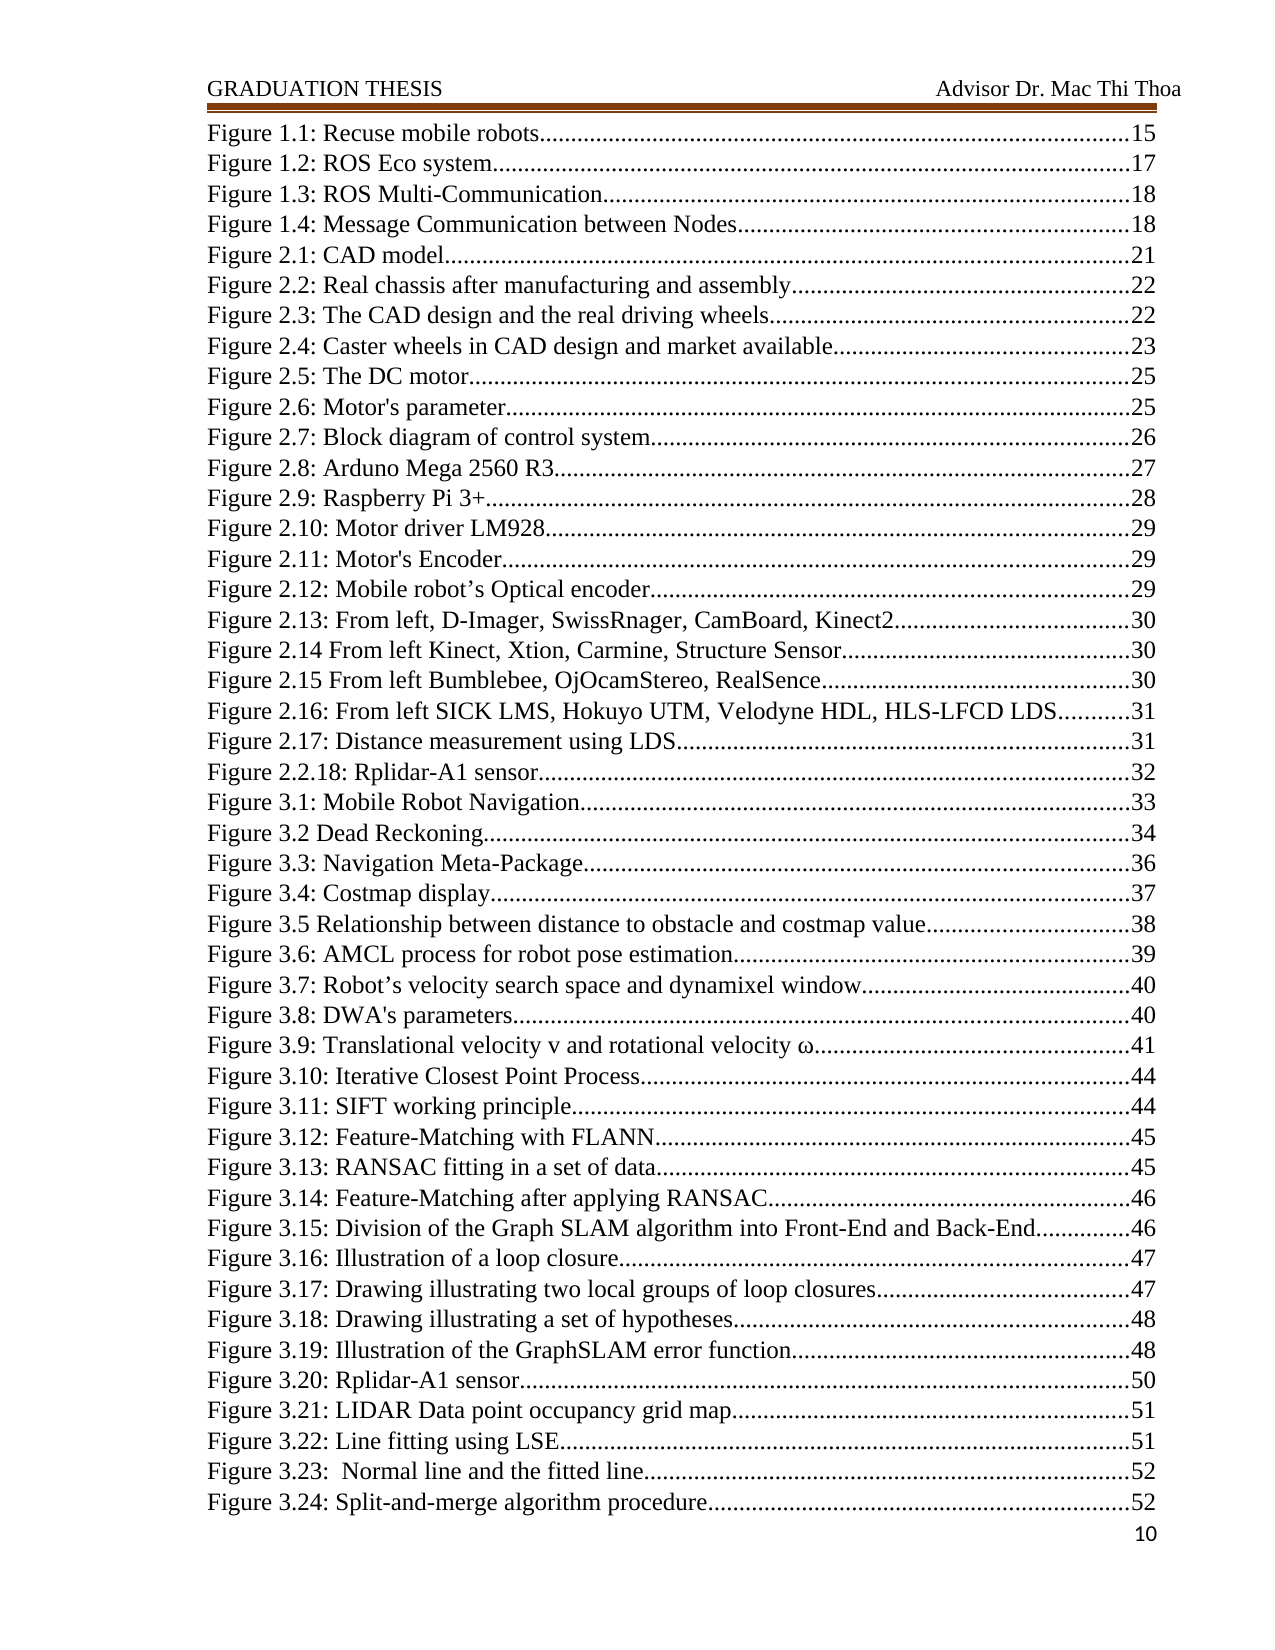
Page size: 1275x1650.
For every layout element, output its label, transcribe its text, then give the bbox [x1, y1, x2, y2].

text Figure 3.4: Costmap display 37 [207, 878, 1157, 907]
text Figure 2.3: The CAD design and the real driving wheels 22 [207, 301, 1157, 329]
text Figure 2.17: Distance measurement using LDS 31 [207, 726, 1157, 755]
text Figure 2.1: CAD model 21 [207, 240, 1157, 268]
text Figure 3.22: Line fitting using LSE 51 [207, 1426, 1157, 1455]
text Figure 3.18: Drawing illustrating a set of hypotheses 48 [207, 1304, 1157, 1333]
text Figure 3.12: Feature-Matching with FLANN 45 [207, 1122, 1157, 1151]
text Figure 3.3: Navigation Meta-Package 36 [207, 848, 1157, 877]
text Figure 1.2: ROS Eco system 17 [207, 148, 1157, 177]
text Figure 1.4: Message Communication between Nodes 18 [207, 209, 1157, 238]
text Figure 2.12: Mobile robot’s Optical encoder 29 [207, 574, 1157, 603]
text Figure 3.1: Mobile Robot Navigation 33 [207, 787, 1157, 816]
text Figure 3.19: Illustration of the GraphSLAM error function 48 [207, 1335, 1157, 1363]
text Figure 3.21: LIDAR Data point occupancy grid map 51 [207, 1396, 1157, 1424]
text Figure 3.13: RANSAC fitting in a set of data 45 [207, 1152, 1157, 1181]
text Figure 2.2.18: Rplidar-A1 sensor 32 [207, 757, 1157, 786]
text Figure 3.11: SIFT working principle 44 [207, 1091, 1157, 1120]
text Figure 2.15 From left Bumblebee, OjOcamStereo, RealSence 30 [207, 666, 1157, 694]
text Figure 1.1: Recuse mobile robots 15 [207, 118, 1157, 147]
text Figure 3.7: Robot’s velocity search space and dynamixel window 40 [207, 970, 1157, 998]
text Figure 3.5 Relationship between distance to obstacle and costmap value 38 [207, 909, 1157, 938]
text Figure 2.7: Block diagram of control system 26 [207, 422, 1157, 451]
text Figure 3.17: Drawing illustrating two local groups of loop closures 47 [207, 1274, 1157, 1303]
text Figure 3.24: Split-and-merge algorithm procedure 52 [207, 1487, 1157, 1516]
text Figure 2.8: Arduno Mega 2560 R3 27 [207, 453, 1157, 481]
text Figure 3.15: Division of the Graph SLAM algorithm into Front-End and Back-End. 46 [207, 1213, 1157, 1242]
text Figure 3.14: Feature-Matching after applying RANSAC 46 [207, 1183, 1157, 1211]
text Figure 3.8: DWA's parameters 40 [207, 1000, 1157, 1029]
text Figure 2.11: Motor's Encoder 29 [207, 544, 1157, 573]
text Figure 2.6: Motor's parameter 25 [207, 392, 1157, 421]
text Figure 3.10: Iterative Closest Point Process 44 [207, 1061, 1157, 1090]
text Figure 2.13: From left, D-Imager, SwissRnager, CamBoard, Kinect2 30 [207, 605, 1157, 633]
text Figure 3.23: Normal line and the fitted line 52 [207, 1456, 1157, 1485]
text Figure 3.20: Rplidar-A1 sensor 50 [207, 1365, 1157, 1394]
text Figure 2.14 From left Kinect, Xtion, Carmine, Structure Sensor 30 [207, 635, 1157, 664]
text Figure 2.16: From left SICK LMS, Hokuyo UTM, Velodyne HDL, HLS-LFCD LDS 31 [207, 696, 1157, 725]
text Figure 2.9: Raspberry Pi 3+ 28 [207, 483, 1157, 512]
text Figure 2.5: The DC motor 25 [207, 361, 1157, 390]
text Figure 2.4: Caster wheels in CAD design and market available 23 [207, 331, 1157, 360]
text Figure 3.9: Translational velocity v and rotational velocity ω 41 [207, 1031, 1157, 1059]
text Figure 2.10: Motor driver LM928 29 [207, 513, 1157, 542]
text Figure 3.2 Dead Reckoning 34 [207, 818, 1157, 846]
text Figure 3.16: Illustration of a loop closure 47 [207, 1243, 1157, 1272]
text Figure 3.6: AMCL process for robot pose estimation 39 [207, 939, 1157, 968]
text Figure 1.3: ROS Multi-Communication 18 [207, 179, 1157, 208]
text Figure 2.2: Real chassis after manufacturing and assembly 22 [207, 270, 1157, 299]
